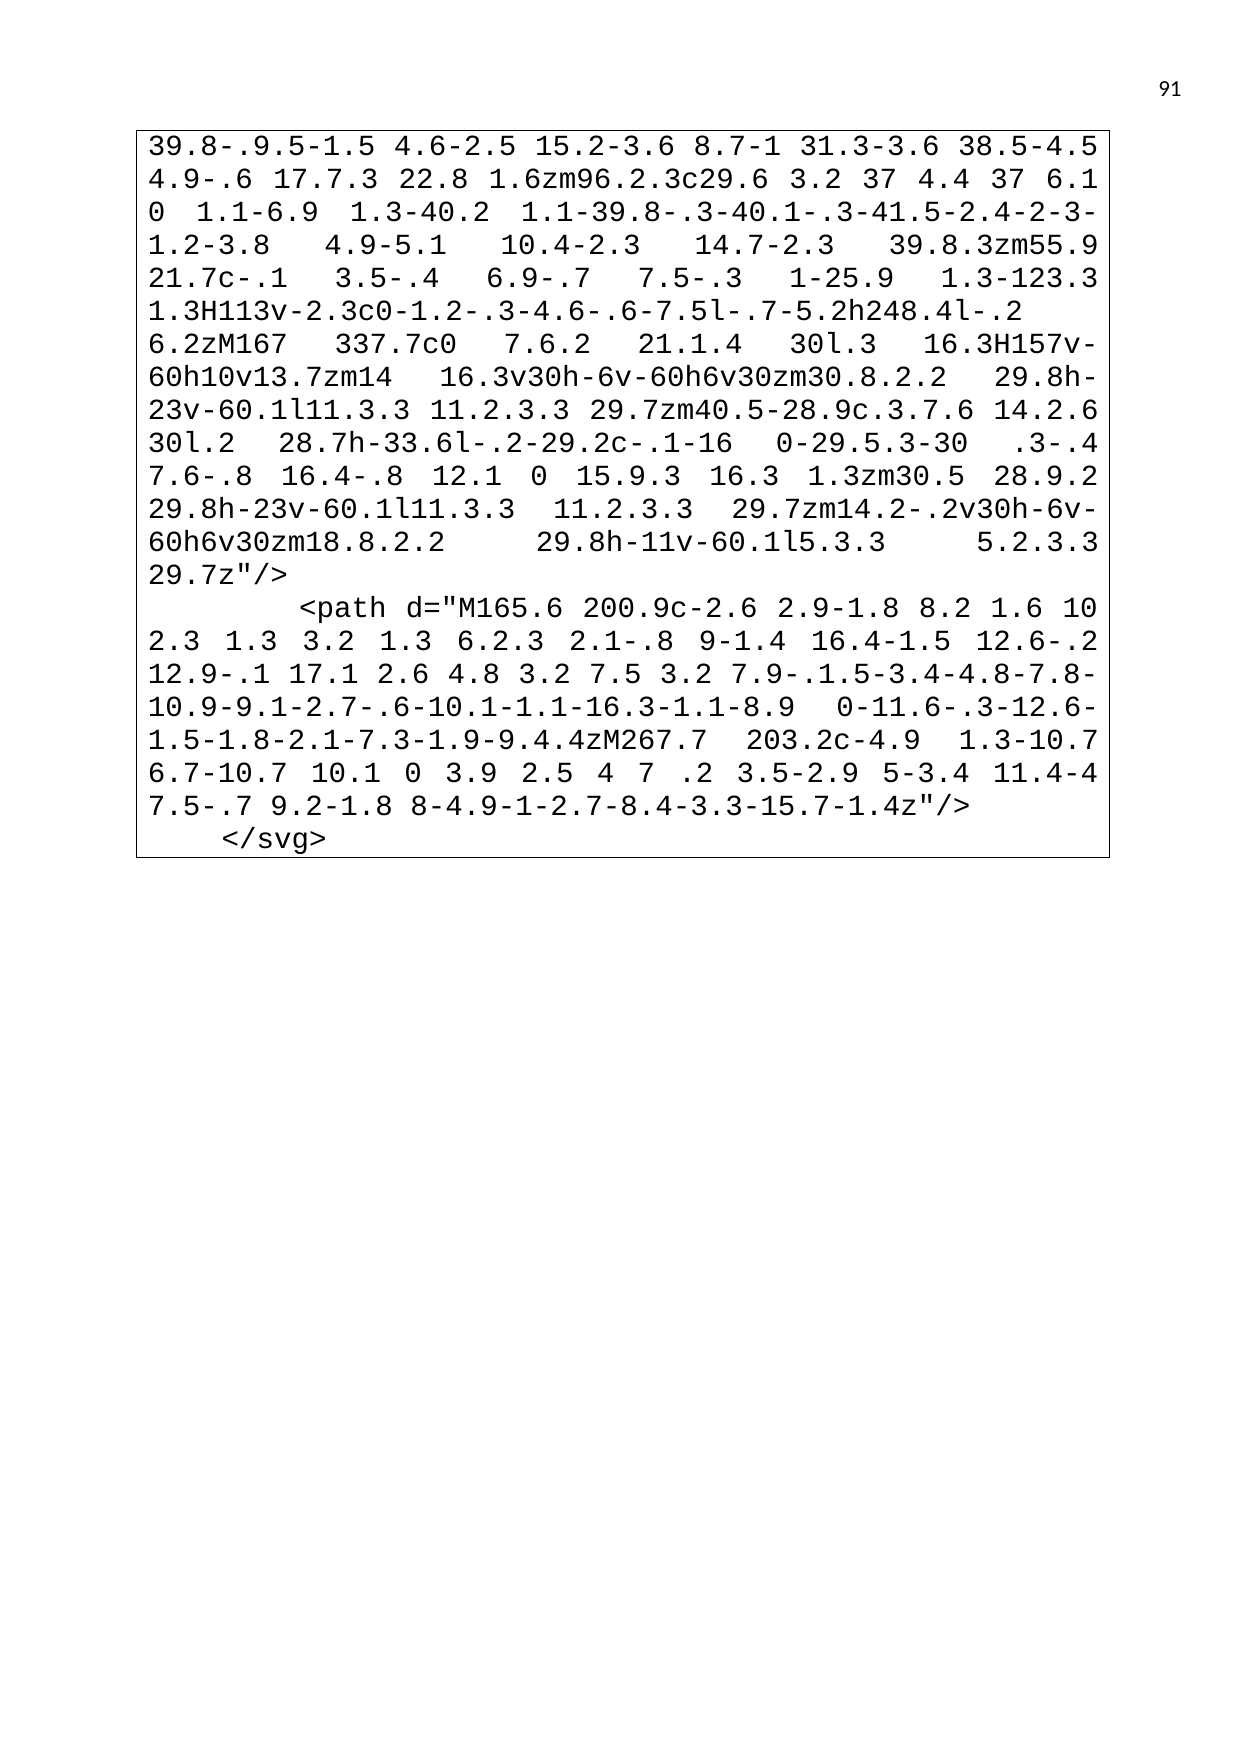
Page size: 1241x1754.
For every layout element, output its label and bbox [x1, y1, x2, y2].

table_header [137, 131, 1109, 857]
